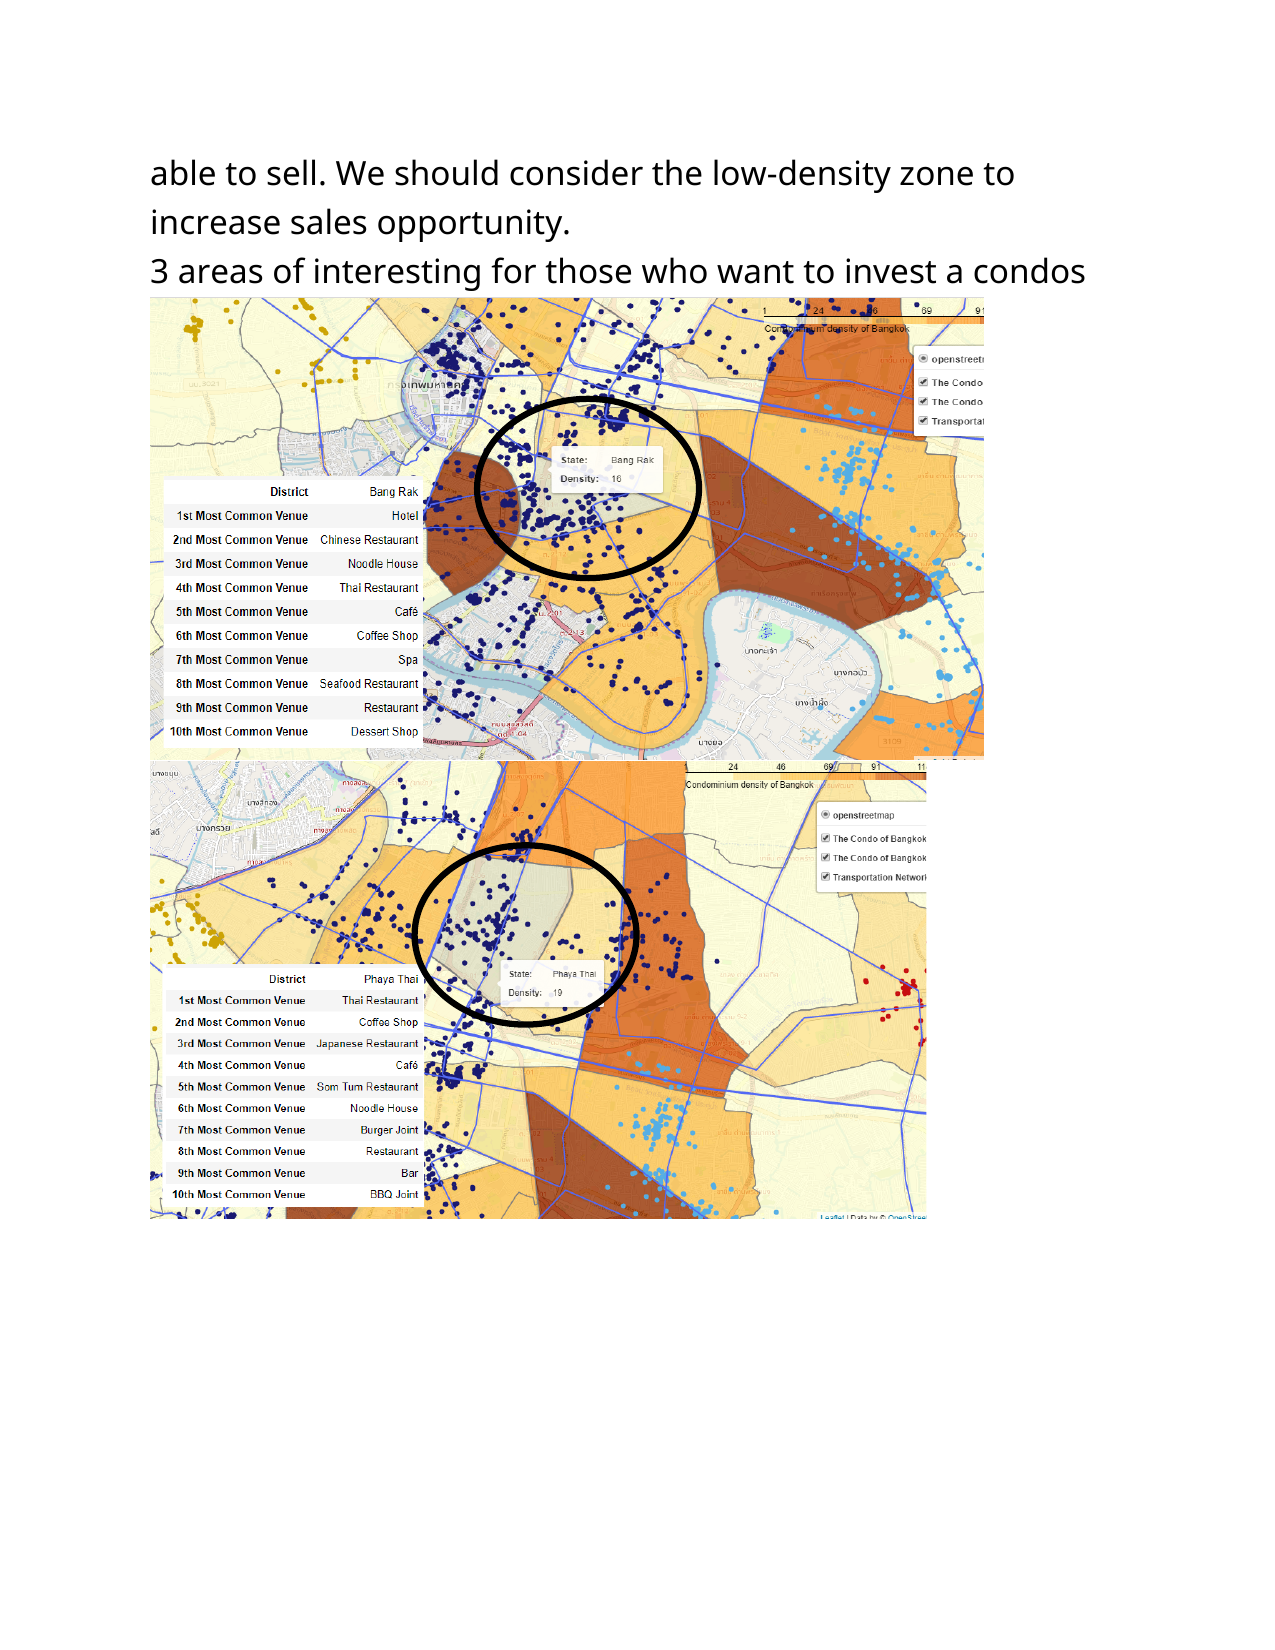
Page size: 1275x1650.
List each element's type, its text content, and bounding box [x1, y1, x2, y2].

picture [150, 296, 984, 760]
picture [150, 761, 927, 1219]
text 3 areas of interesting for those who want to invest a condos [150, 248, 1125, 293]
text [150, 150, 1125, 244]
